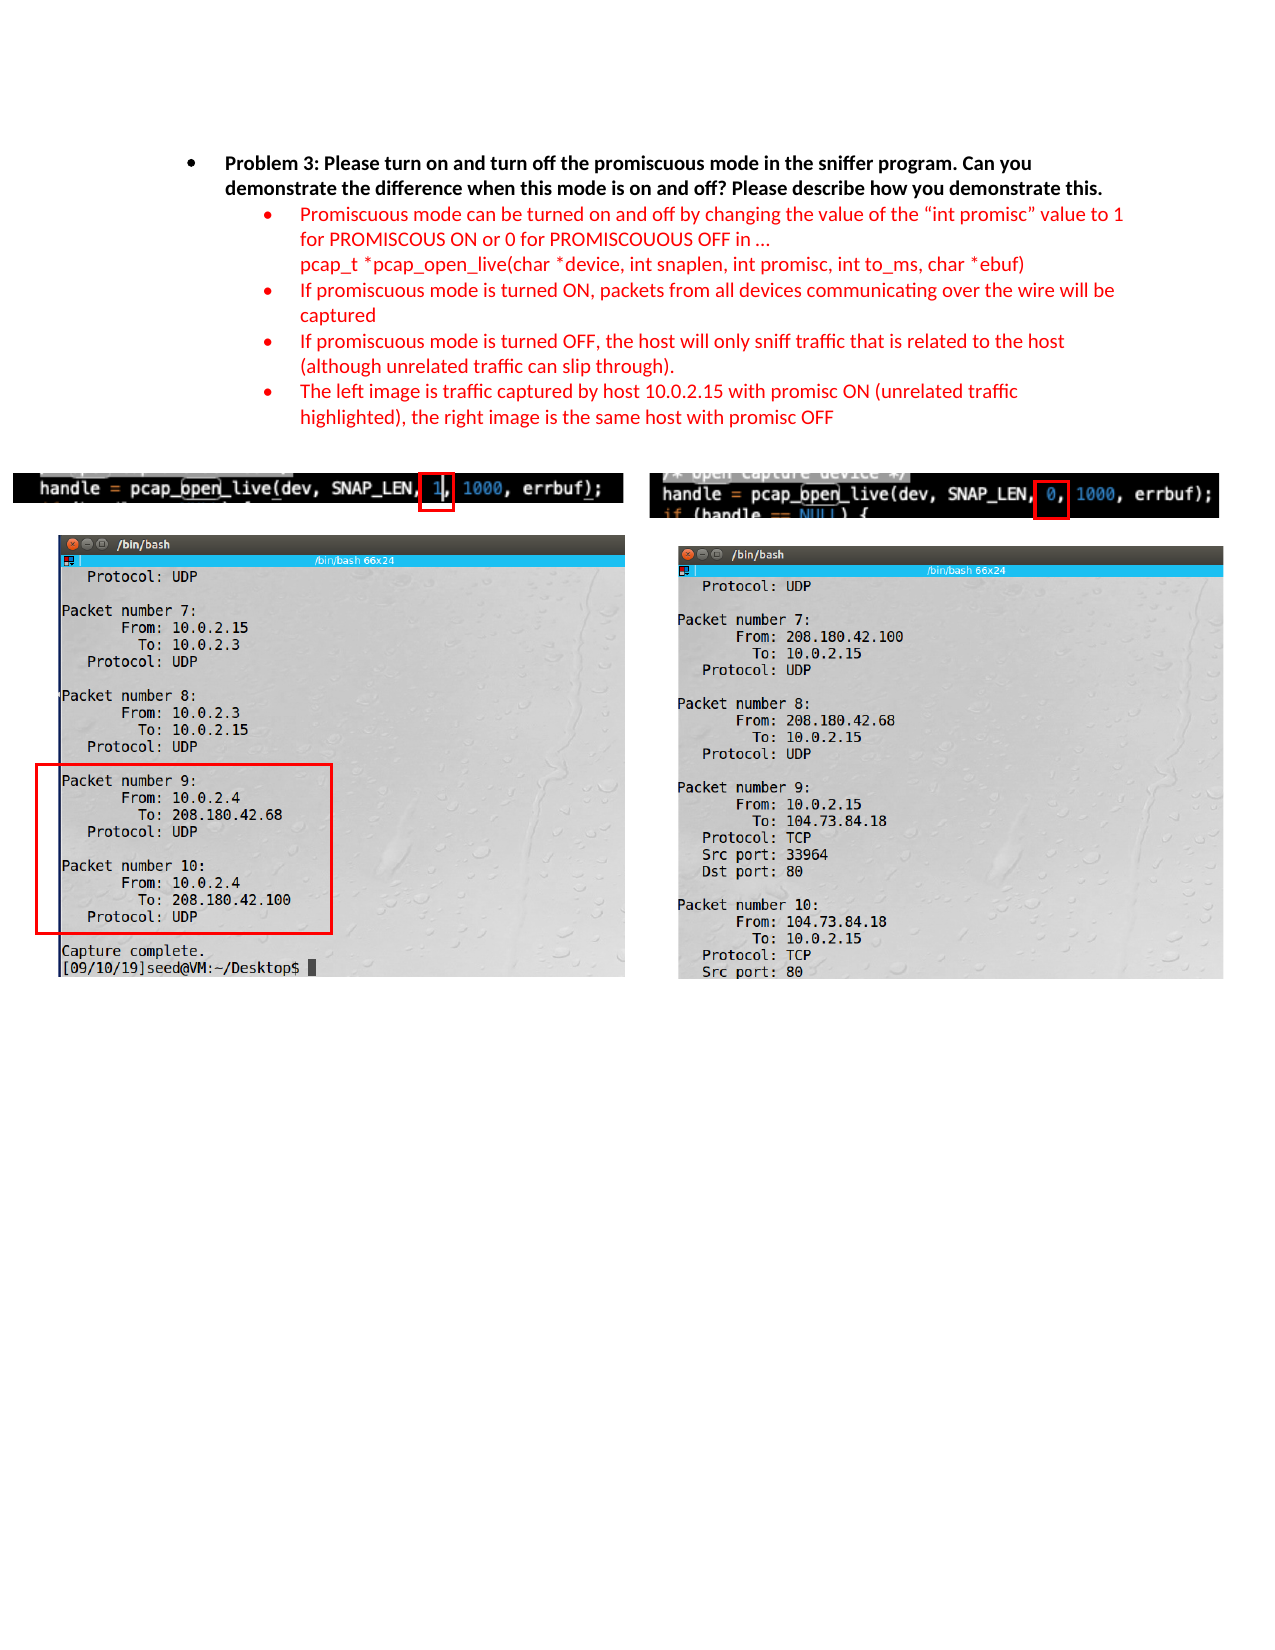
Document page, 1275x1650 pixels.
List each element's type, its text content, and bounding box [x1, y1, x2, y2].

picture [58, 535, 625, 977]
list The left image is traffic captured by host 10.0.2.15 with promisc ON (unrelated traffic highlighted), the right image is the same host with promisc OFF [262, 379, 1125, 429]
list Problem 3: Please turn on and turn off the promiscuous mode in the sniffer program. Can you demonstrate the difference when this mode is on and off? Please describe how you demonstrate this. [187, 150, 1125, 201]
list Promiscuous mode can be turned on and off by changing the value of the “int promisc” value to 1 for PROMISCOUS ON or 0 for PROMISCOUOUS OFF in … [262, 201, 1125, 252]
picture [1037, 483, 1067, 517]
list If promiscuous mode is turned OFF, the host will only sniff traffic that is related to the host (although unrelated traffic can slip through). [262, 328, 1125, 379]
list If promiscuous mode is turned ON, packets from all devices communicating over the wire will be captured [262, 277, 1125, 328]
list pcap_t *pcap_open_live(char *device, int snaplen, int promisc, int to_ms, char *ebuf) [300, 252, 1125, 277]
picture [58, 766, 330, 932]
picture [455, 473, 624, 503]
picture [13, 473, 418, 503]
picture [649, 473, 1220, 518]
picture [422, 475, 452, 503]
picture [678, 546, 1224, 979]
